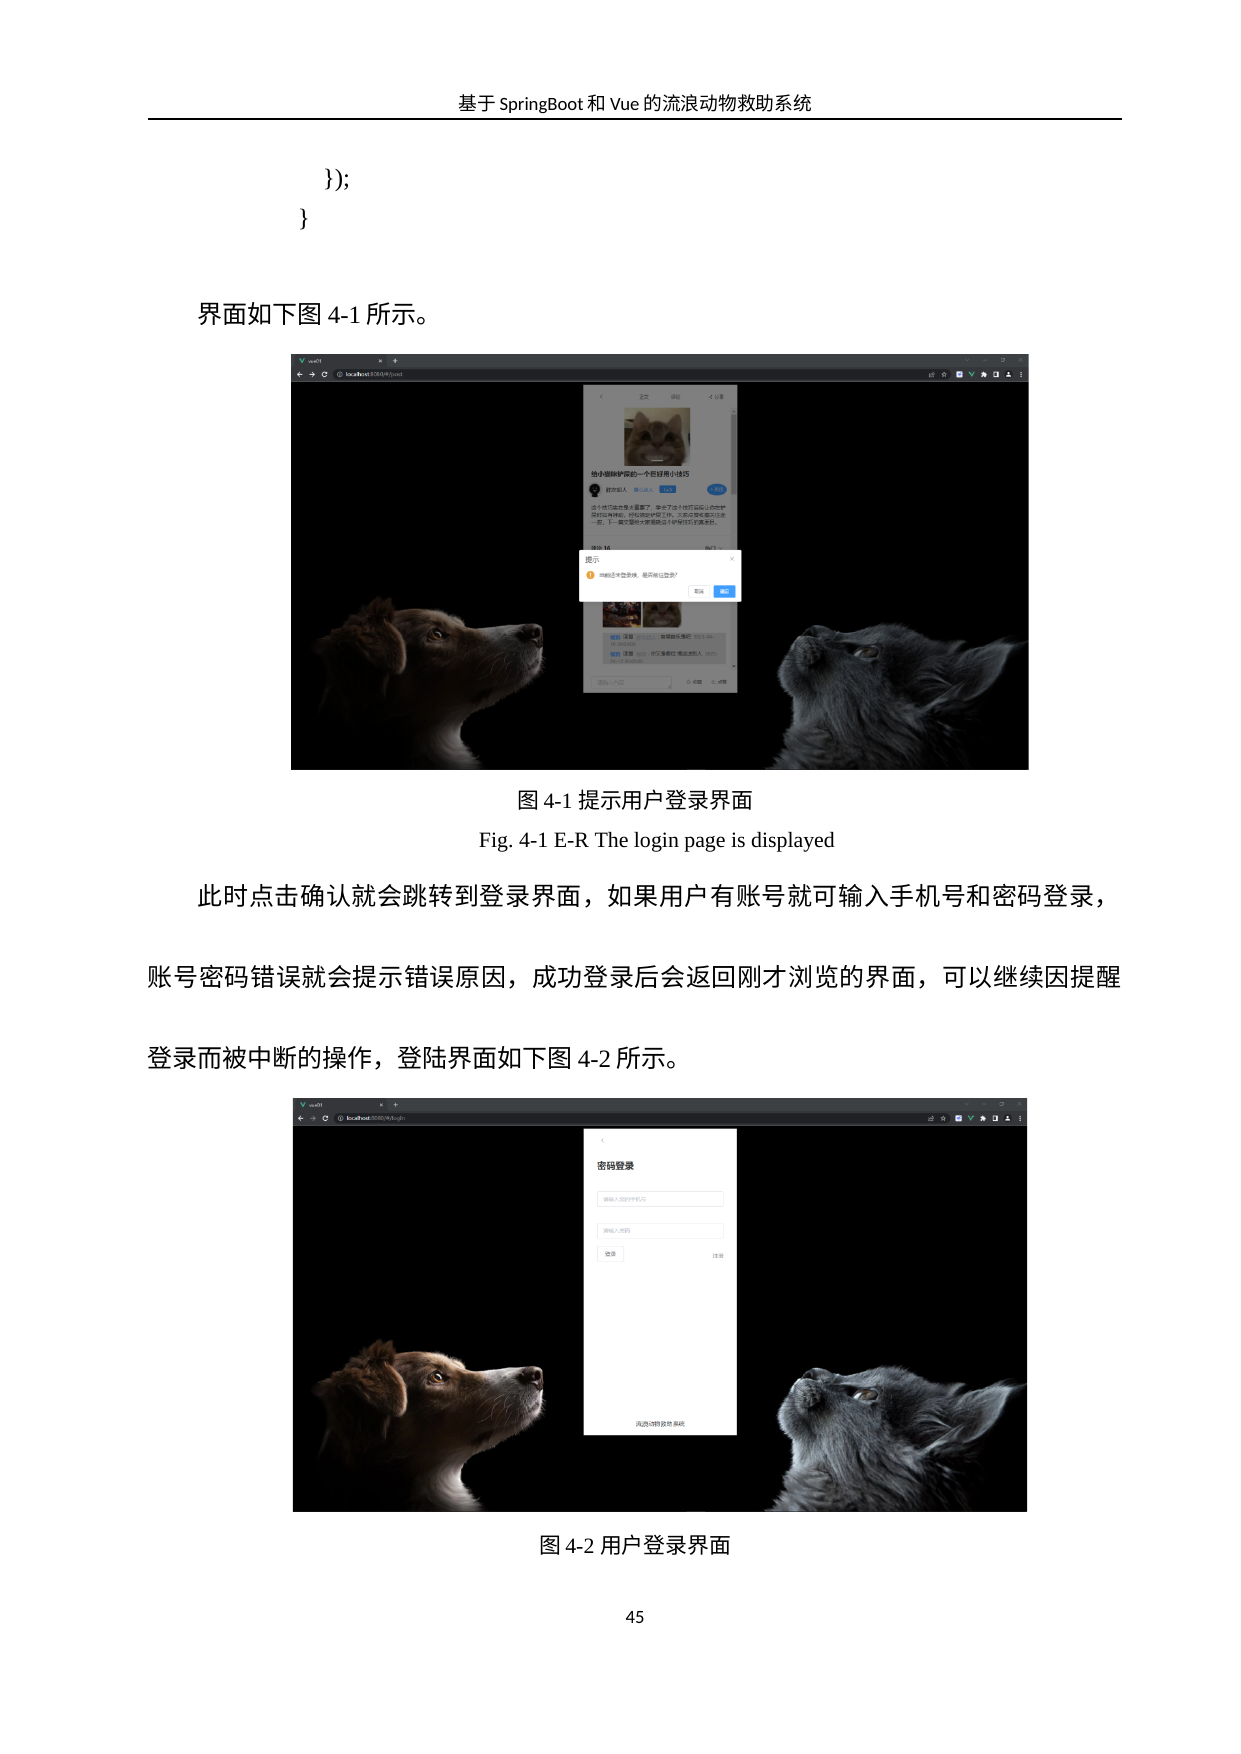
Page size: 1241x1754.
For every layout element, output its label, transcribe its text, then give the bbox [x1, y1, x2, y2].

text Fig. 4-1 E-R The login page is displayed [148, 823, 1122, 856]
text 界面如下图4-1所示。 [148, 280, 1122, 345]
picture [291, 354, 1029, 770]
text 此时点击确认就会跳转到登录界面，如果用户有账号就可输入手机号和密码登录，账号密码错误就会提示错误原因，成功登录后会返回刚才浏览的界面，可以继续因提醒登录而被中断的操作，登陆界面如下图4-2所示。 [148, 862, 1122, 1089]
text 图4-2 用户登录界面 [257, 1528, 1013, 1559]
text } [148, 201, 1122, 233]
text }); [148, 161, 1122, 194]
text 图4-1 提示用户登录界面 [257, 783, 1013, 815]
picture [292, 1098, 1028, 1512]
